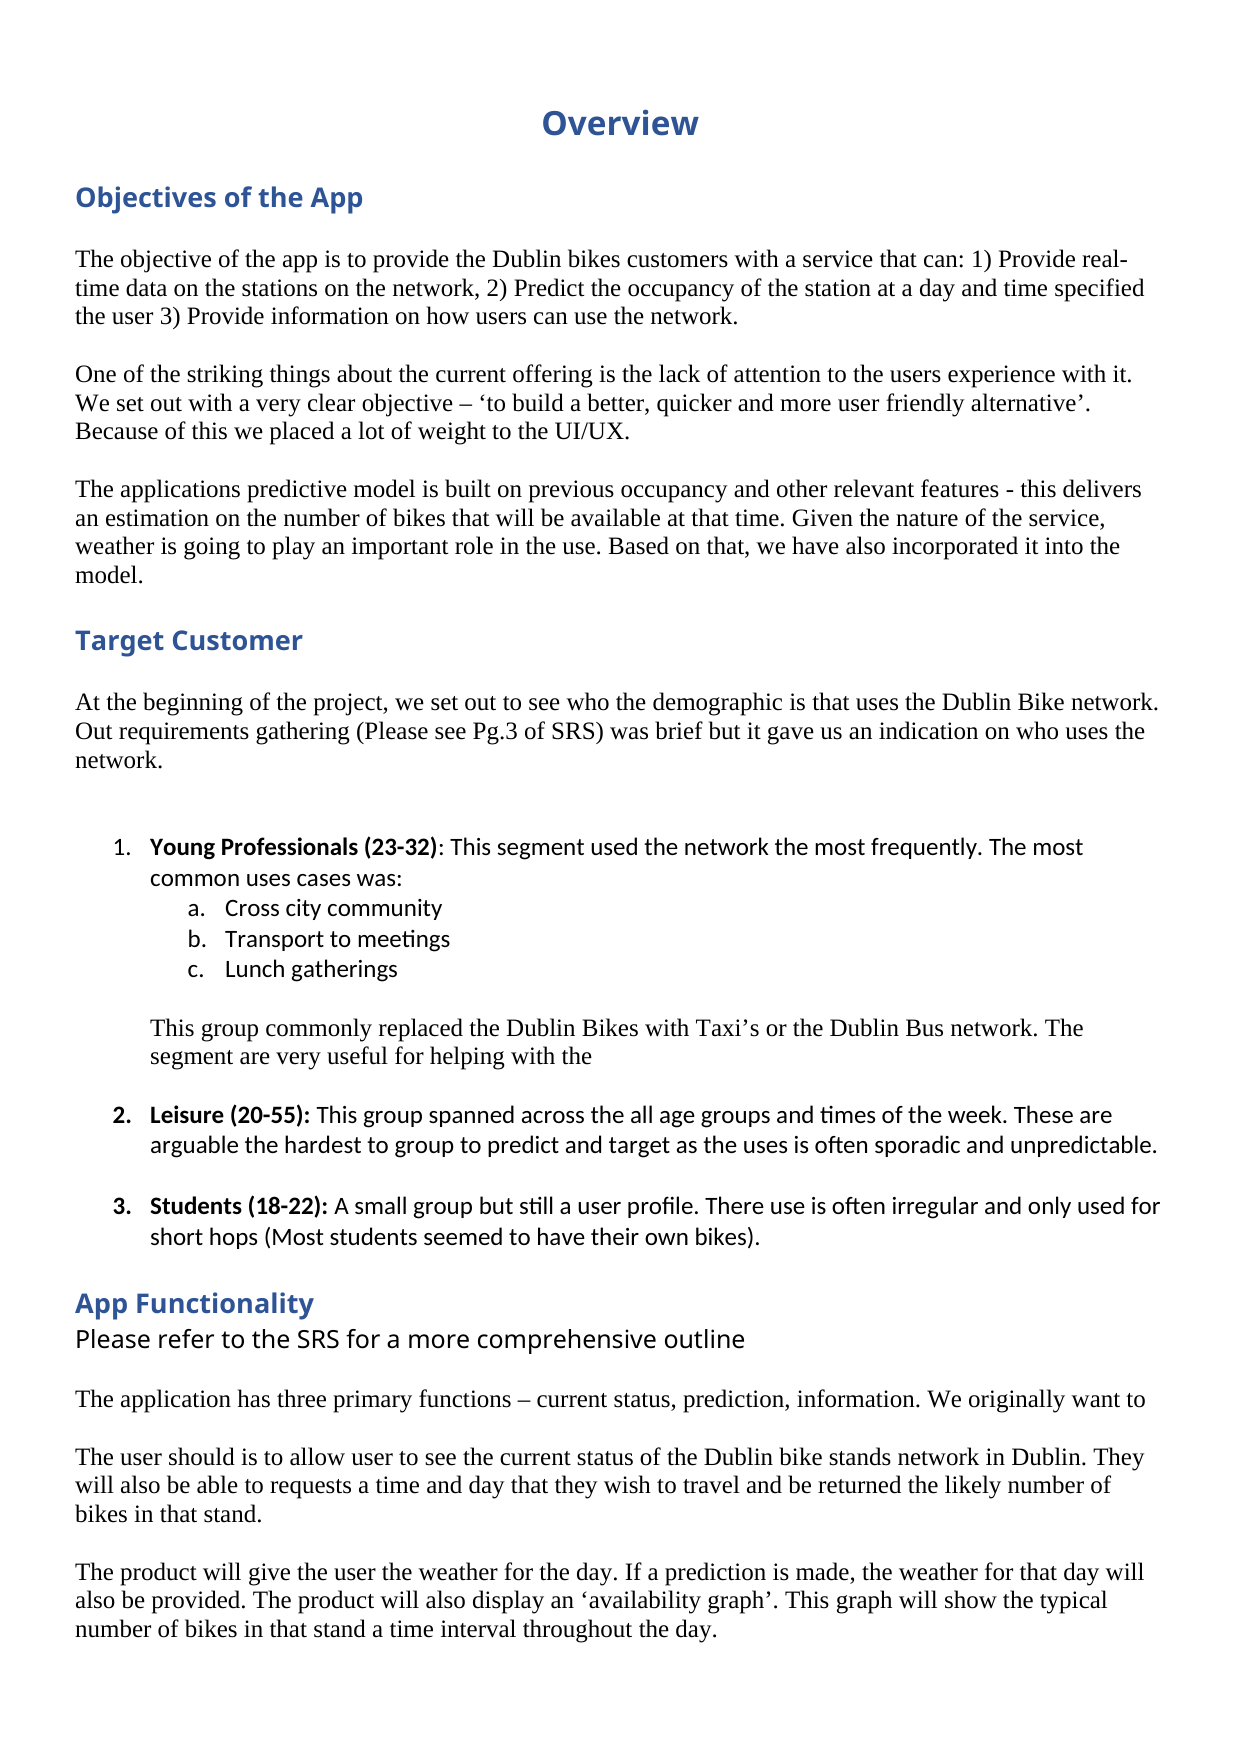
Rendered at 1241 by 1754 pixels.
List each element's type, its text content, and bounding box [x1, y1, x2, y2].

text This group commonly replaced the Dublin Bikes with Taxi’s or the Dublin Bus network. The segment are very useful for helping with the [150, 1013, 1165, 1070]
text The product will give the user the weather for the day. If a prediction is made, the weather for that day will also be provided. The product will also display an ‘availability graph’. This graph will show the typical number of bikes in that stand a time interval throughout the day. [75, 1557, 1165, 1643]
text One of the striking things about the current offering is the lack of attention to the users experience with it. We set out with a very clear objective – ‘to build a better, quicker and more user friendly alternative’. Because of this we placed a lot of weight to the UI/UX. [75, 359, 1165, 445]
text At the beginning of the project, we set out to see who the demographic is that uses the Dublin Bike network. Out requirements gathering (Please see Pg.3 of SRS) was brief but it gave us an indication on who uses the network. [75, 687, 1165, 774]
text Please refer to the SRS for a more comprehensive outline [75, 1321, 1165, 1355]
text The application has three primary functions – current status, prediction, information. We originally want to [75, 1384, 1165, 1413]
subtitle Overview [75, 100, 1165, 145]
subtitle Objectives of the App [75, 178, 1165, 215]
subtitle App Functionality [75, 1284, 1165, 1321]
subtitle Target Customer [75, 622, 1165, 659]
text The user should is to allow user to see the current status of the Dublin bike stands network in Dublin. They will also be able to requests a time and day that they wish to travel and be returned the likely number of bikes in that stand. [75, 1442, 1165, 1528]
list Lunch gatherings [187, 953, 1165, 984]
list Leisure (20-55): This group spanned across the all age groups and times of the week. These are arguable the hardest to group to predict and target as the uses is often sporadic and unpredictable. [112, 1099, 1165, 1160]
text The applications predictive model is built on previous occupancy and other relevant features - this delivers an estimation on the number of bikes that will be available at that time. Given the nature of the service, weather is going to play an important role in the use. Based on that, we have also incorporated it into the model. [75, 474, 1165, 589]
list Transport to meetings [187, 923, 1165, 953]
text The objective of the app is to provide the Dublin bikes customers with a service that can: 1) Provide real-time data on the stations on the network, 2) Predict the occupancy of the station at a day and time specified the user 3) Provide information on how users can use the network. [75, 244, 1165, 330]
list Young Professionals (23-32): This segment used the network the most frequently. The most common uses cases was: [112, 831, 1165, 892]
list Students (18-22): A small group but still a user profile. There use is often irregular and only used for short hops (Most students seemed to have their own bikes). [112, 1190, 1165, 1251]
list Cross city community [187, 892, 1165, 923]
